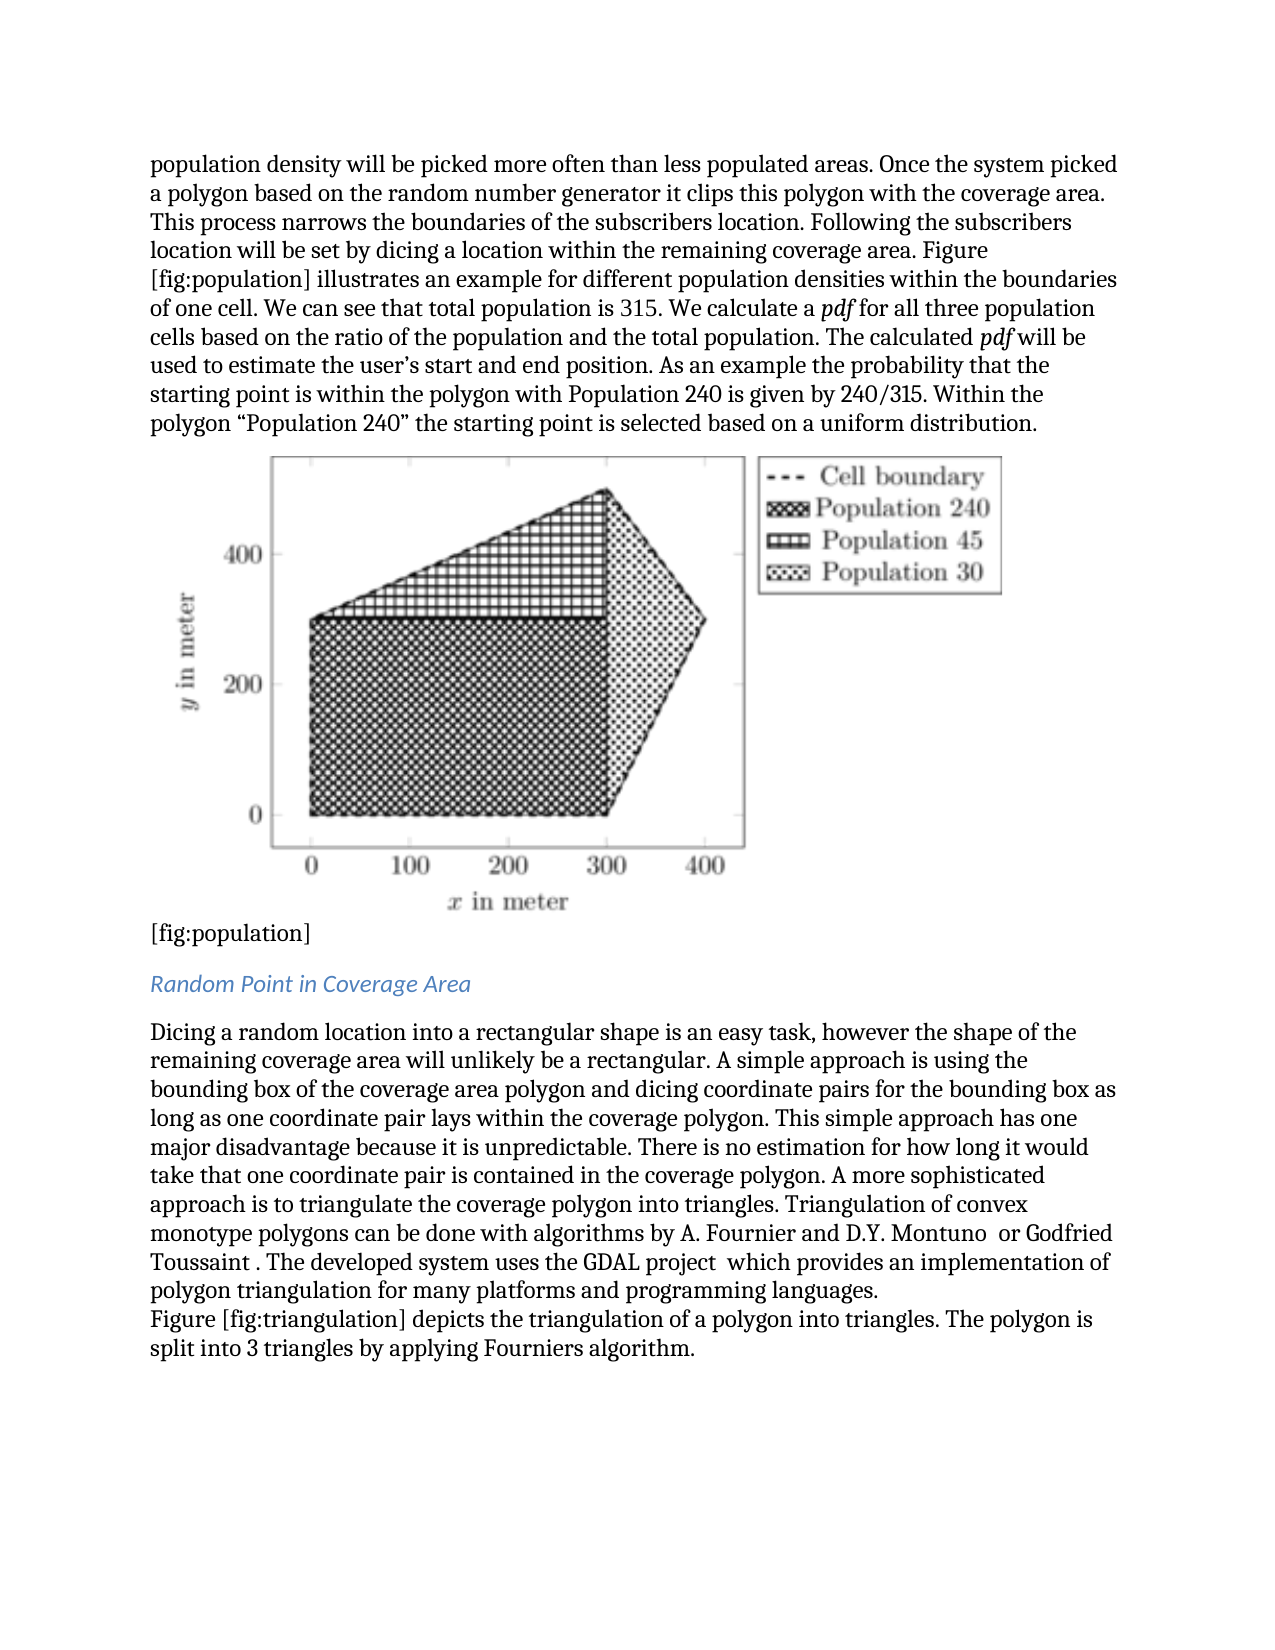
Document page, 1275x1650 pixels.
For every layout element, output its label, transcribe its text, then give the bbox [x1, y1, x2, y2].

text Dicing a random location into a rectangular shape is an easy task, however the shape of the remaining coverage area will unlikely be a rectangular. A simple approach is using the bounding box of the coverage area polygon and dicing coordinate pairs for the bounding box as long as one coordinate pair lays within the coverage polygon. This simple approach has one major disadvantage because it is unpredictable. There is no estimation for how long it would take that one coordinate pair is contained in the coverage polygon. A more sophisticated approach is to triangulate the coverage polygon into triangles. Triangulation of convex monotype polygons can be done with algorithms by A. Fournier and D.Y. Montuno or Godfried Toussaint . The developed system uses the GDAL project which provides an implementation of polygon triangulation for many platforms and programming languages. Figure [fig:triangulation] depicts the triangulation of a polygon into triangles. The polygon is split into 3 triangles by applying Fourniers algorithm. [150, 1018, 1125, 1363]
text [150, 150, 1125, 437]
picture [168, 456, 1003, 919]
subtitle Random Point in Coverage Area [150, 968, 1125, 999]
